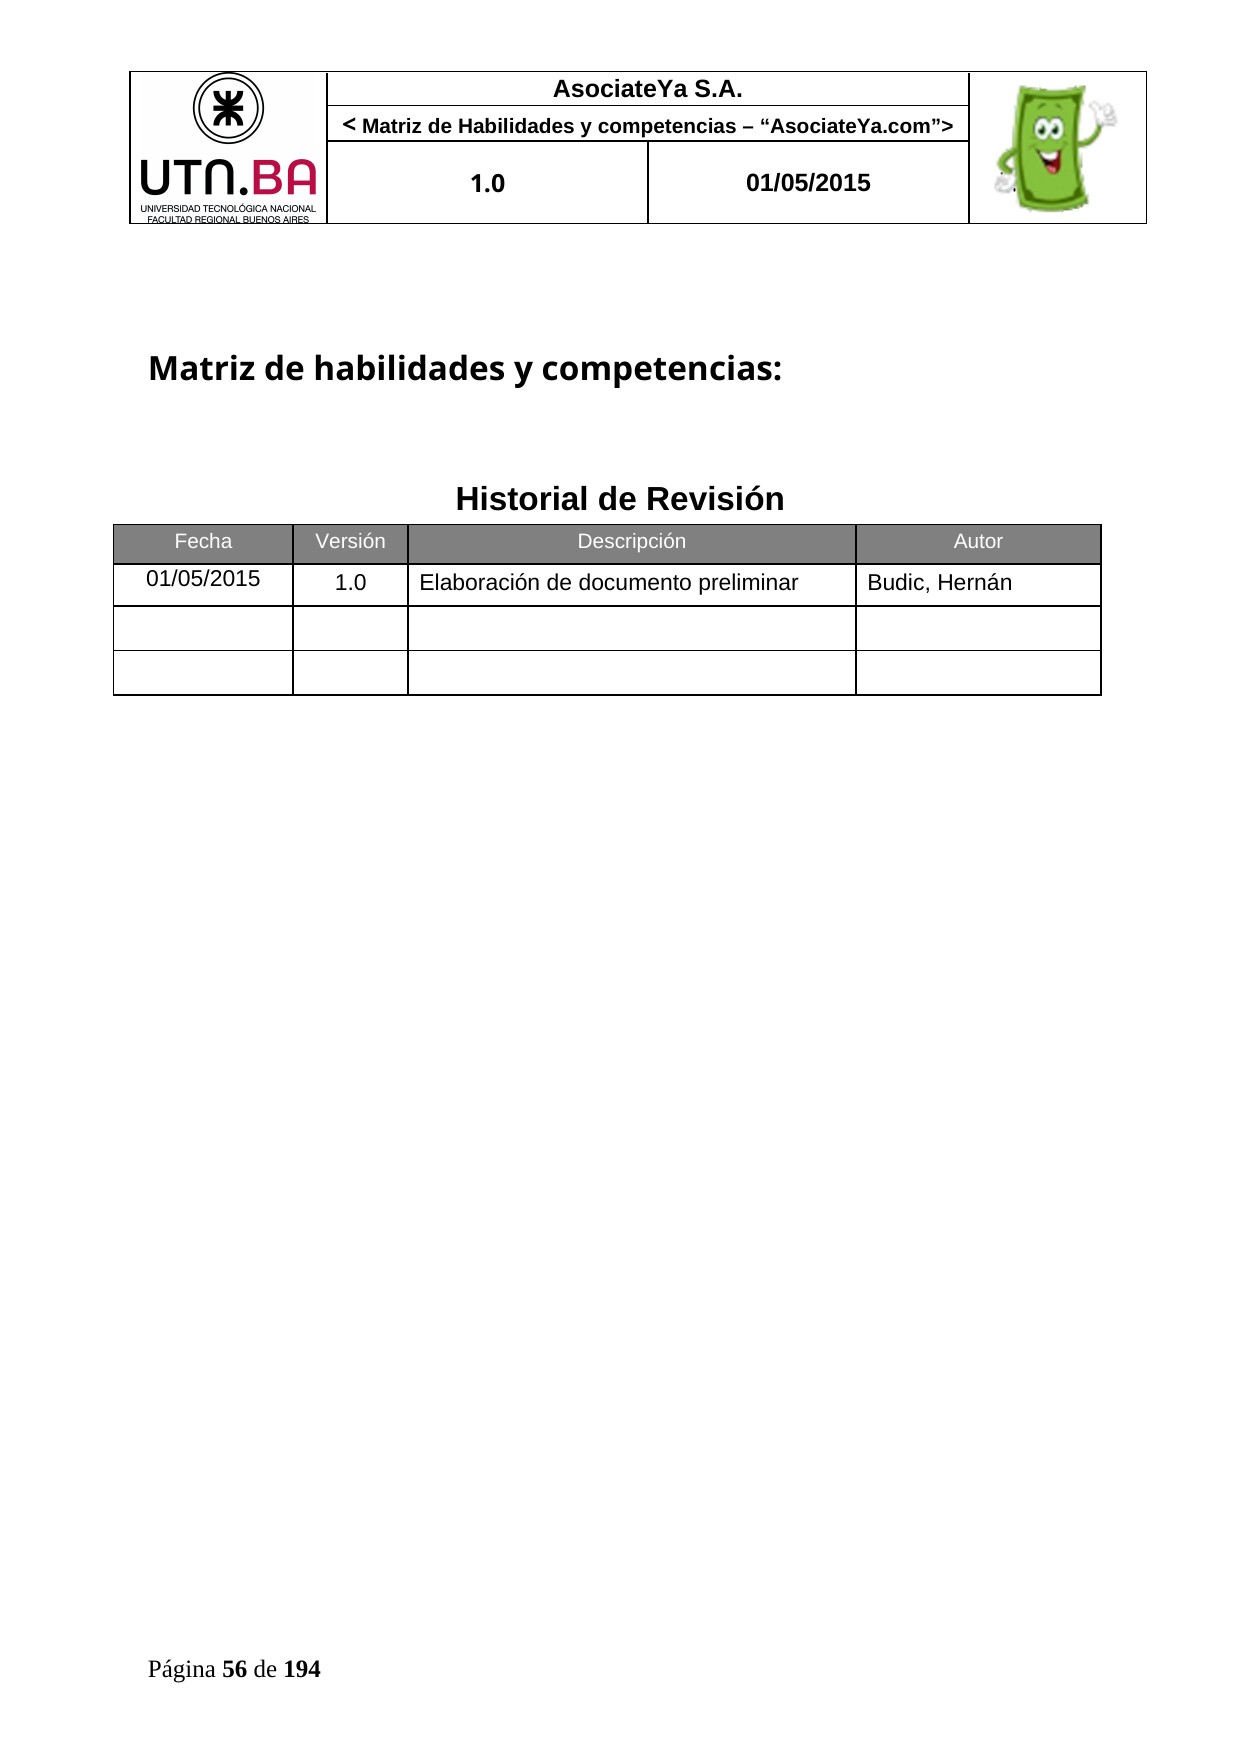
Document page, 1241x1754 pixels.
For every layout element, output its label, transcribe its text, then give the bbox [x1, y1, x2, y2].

table_cell [114, 651, 292, 694]
table_cell [409, 607, 855, 649]
subtitle Matriz de habilidades y competencias: [148, 345, 1092, 391]
table_cell [294, 651, 407, 694]
table_cell Elaboración de documento preliminar [409, 565, 855, 605]
table_header Descripción [409, 525, 855, 563]
picture [982, 78, 1126, 217]
table_cell [857, 607, 1100, 649]
table_cell 1.0 [294, 565, 407, 605]
table_cell [409, 651, 855, 694]
table_cell 01/05/2015 [114, 565, 292, 605]
table_header Autor [857, 525, 1100, 563]
picture [141, 72, 316, 223]
table_header Fecha [114, 525, 292, 563]
text Historial de Revisión [148, 479, 1092, 517]
table_cell Budic, Hernán [857, 565, 1100, 605]
table_cell [114, 607, 292, 649]
table_cell [857, 651, 1100, 694]
table_header Versión [294, 525, 407, 563]
table_cell [294, 607, 407, 649]
